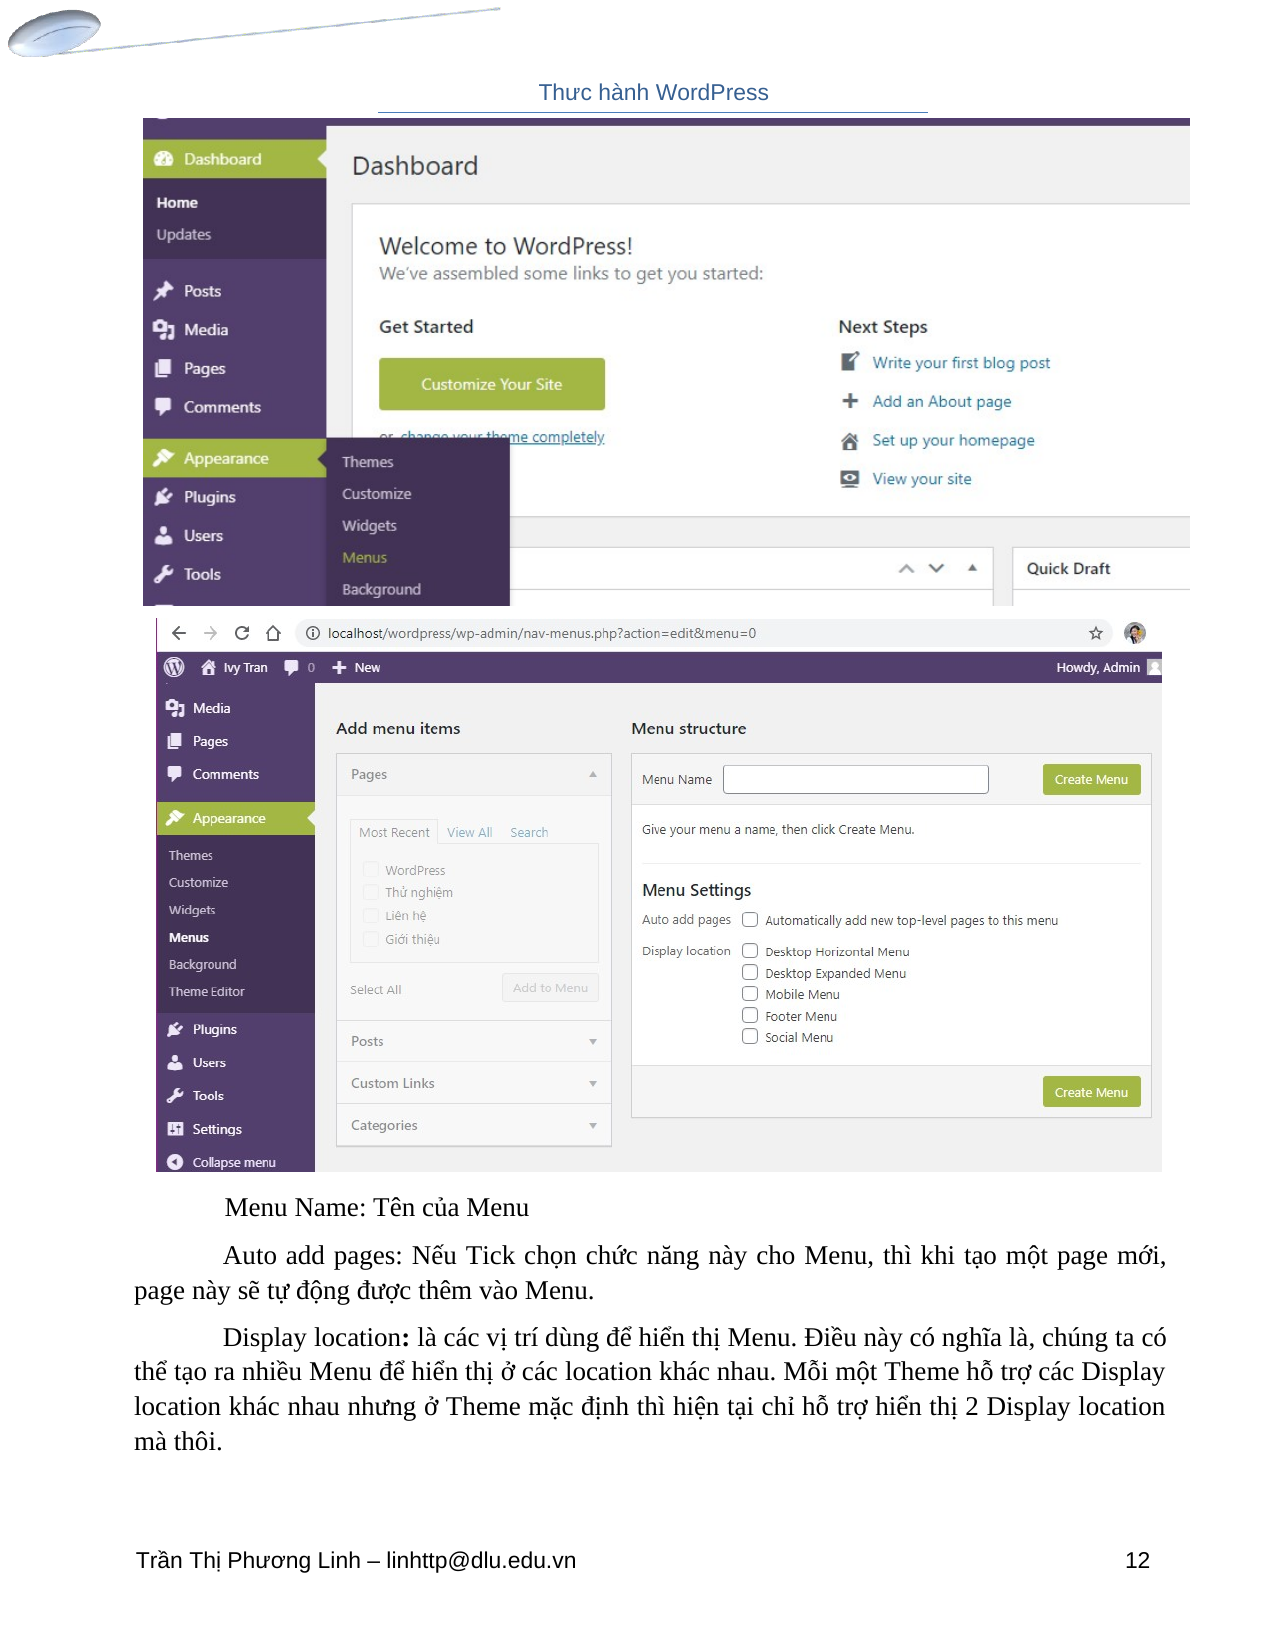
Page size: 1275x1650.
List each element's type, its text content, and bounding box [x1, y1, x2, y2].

text Auto add pages: Nếu Tick chọn chức năng này cho Menu, thì khi tạo một page mới, page này sẽ tự động được thêm vào Menu. [134, 1239, 1168, 1305]
picture [156, 618, 1162, 1172]
text Display location: là các vị trí dùng để hiển thị Menu. Điều này có nghĩa là, chúng ta có thể tạo ra nhiều Menu để hiển thị ở các location khác nhau. Mỗi một Theme hỗ trợ các Display location khác nhau nhưng ở Theme mặc định thì hiện tại chỉ hỗ trợ hiển thị 2 Display location mà thôi. [134, 1321, 1168, 1456]
picture [143, 118, 1190, 606]
picture [3, 0, 501, 70]
text Menu Name: Tên của Menu [224, 1191, 1168, 1222]
